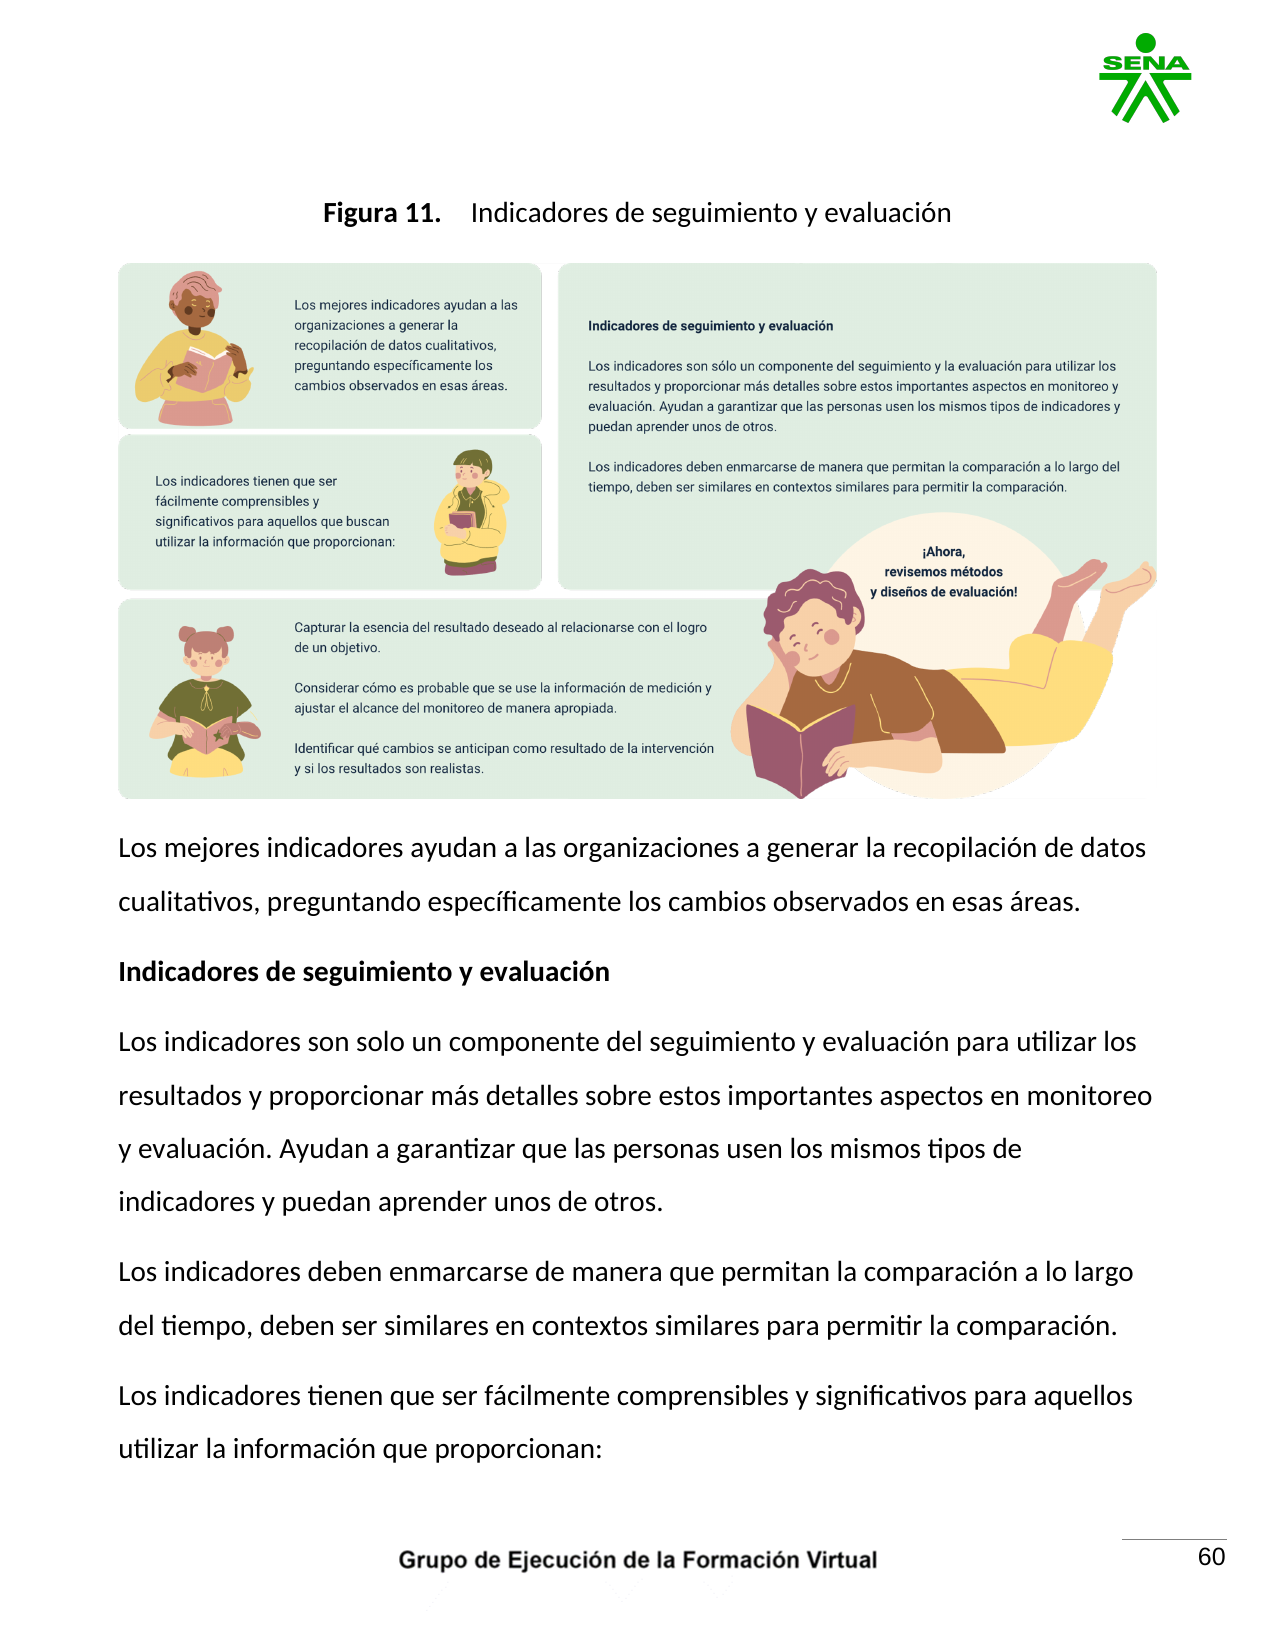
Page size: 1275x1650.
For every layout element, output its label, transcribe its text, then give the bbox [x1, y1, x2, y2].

text Indicadores de seguimiento y evaluación [118, 953, 1157, 989]
text Los mejores indicadores ayudan a las organizaciones a generar la recopilación de datos cualitativos, preguntando específicamente los cambios observados en esas áreas. [118, 829, 1157, 918]
picture [1099, 33, 1192, 123]
picture [118, 263, 1157, 799]
picture [0, 1500, 1275, 1611]
text Los indicadores son solo un componente del seguimiento y evaluación para utilizar los resultados y proporcionar más detalles sobre estos importantes aspectos en monitoreo y evaluación. Ayudan a garantizar que las personas usen los mismos tipos de indicadores y puedan aprender unos de otros. [118, 1023, 1157, 1219]
text Los indicadores tienen que ser fácilmente comprensibles y significativos para aquellos utilizar la información que proporcionan: [118, 1377, 1157, 1466]
text Indicadores de seguimiento y evaluación [118, 194, 1157, 229]
text Los indicadores deben enmarcarse de manera que permitan la comparación a lo largo del tiempo, deben ser similares en contextos similares para permitir la comparación. [118, 1253, 1157, 1343]
